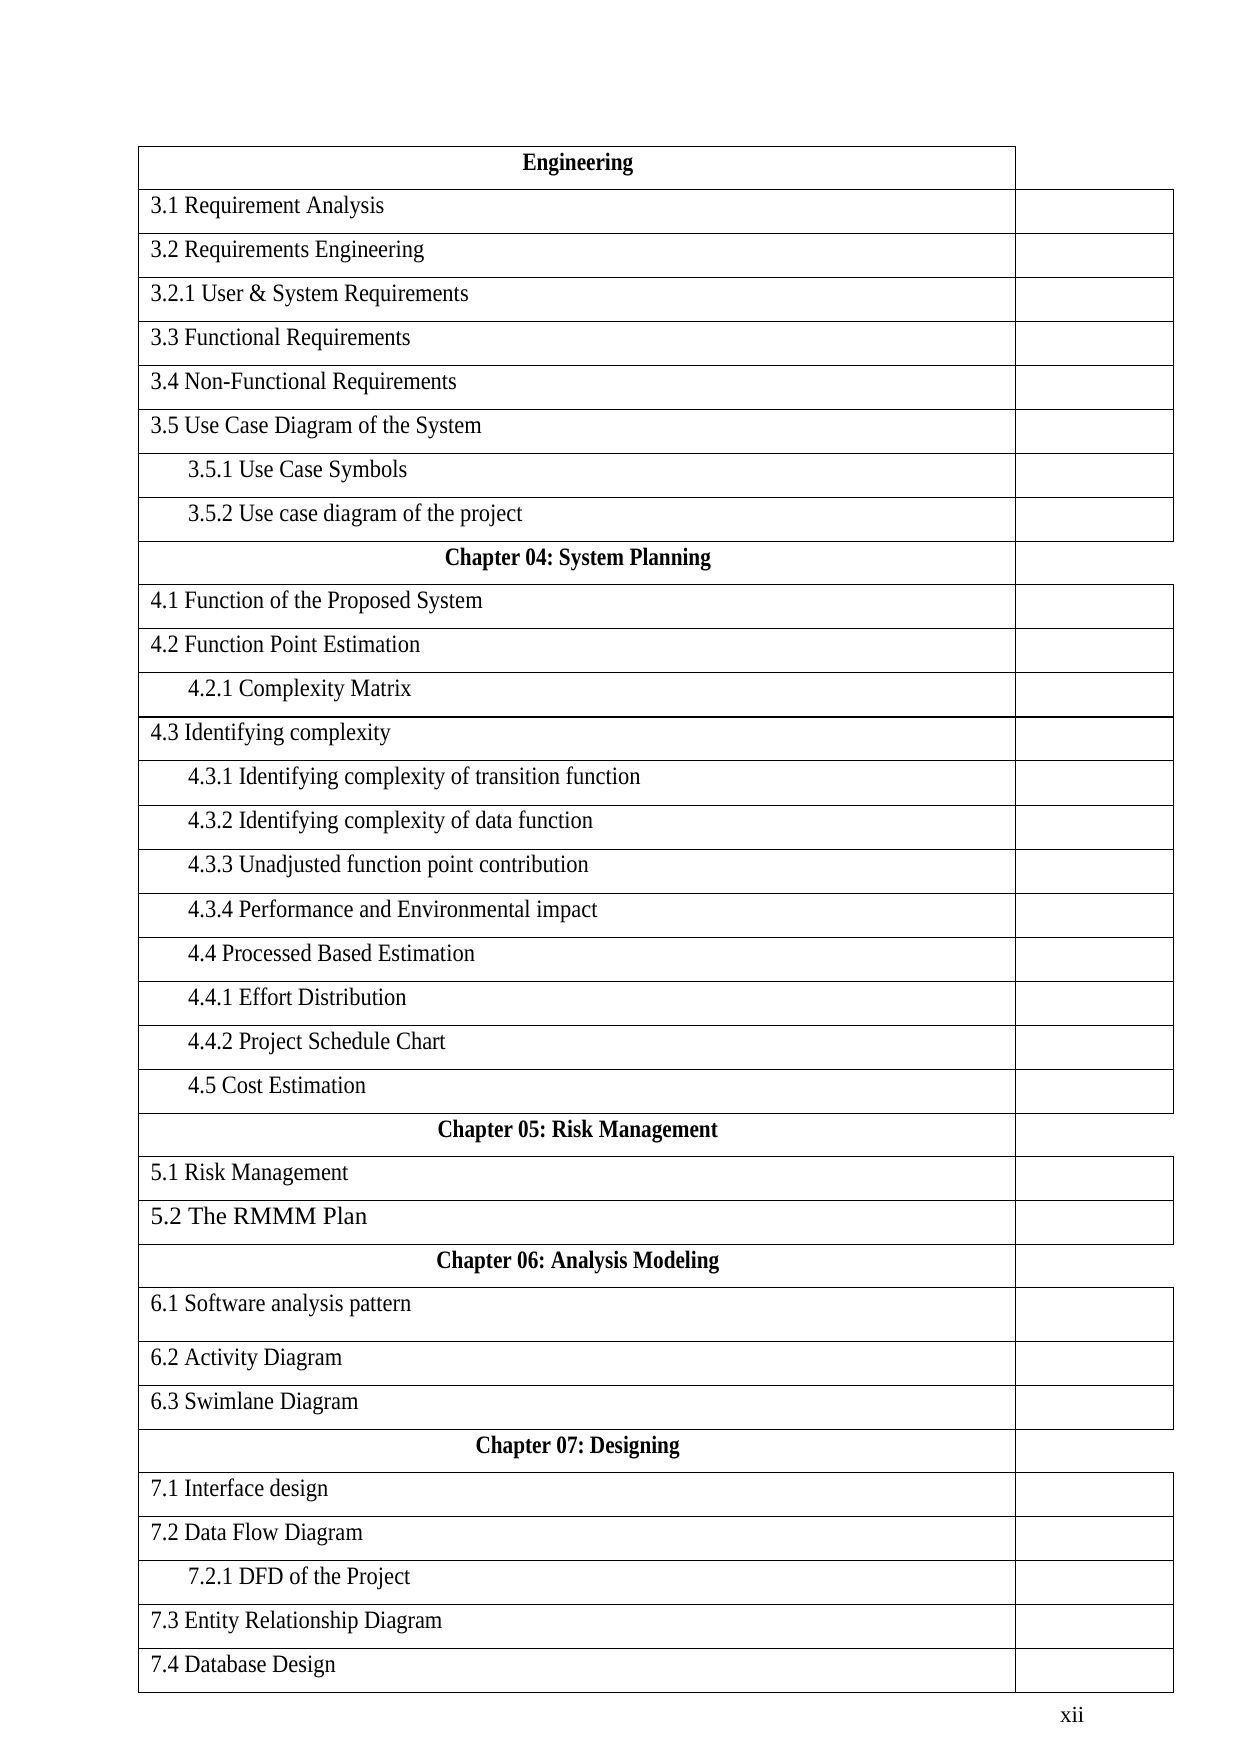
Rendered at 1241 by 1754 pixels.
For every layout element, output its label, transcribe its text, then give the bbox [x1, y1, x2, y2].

table_cell [1016, 982, 1173, 1025]
table_cell 4.3.3 Unadjusted function point contribution [139, 850, 1015, 893]
table_cell 4.2 Function Point Estimation [139, 629, 1015, 672]
table_cell Chapter 06: Analysis Modeling [139, 1245, 1015, 1287]
table_cell 7.1 Interface design [139, 1473, 1015, 1516]
table_cell [1016, 673, 1173, 716]
table_cell [1016, 850, 1173, 893]
table_cell [1016, 1649, 1173, 1692]
table_cell 3.2.1 User & System Requirements [139, 278, 1015, 321]
table_cell [1016, 718, 1173, 760]
table_cell 4.3.1 Identifying complexity of transition function [139, 761, 1015, 804]
table_cell [1016, 190, 1173, 233]
table_cell [1016, 1386, 1173, 1429]
table_cell 7.3 Entity Relationship Diagram [139, 1605, 1015, 1648]
table_cell 4.5 Cost Estimation [139, 1070, 1015, 1113]
table_cell [1016, 278, 1173, 321]
table_cell 4.4.1 Effort Distribution [139, 982, 1015, 1025]
table_cell 7.2.1 DFD of the Project [139, 1561, 1015, 1604]
table_cell 3.5.2 Use case diagram of the project [139, 498, 1015, 541]
table_cell 3.5.1 Use Case Symbols [139, 454, 1015, 497]
table_cell [1016, 761, 1173, 804]
table_cell [1016, 1157, 1173, 1200]
table_cell [1016, 234, 1173, 277]
table_cell [1016, 1517, 1173, 1560]
table_cell 4.3.2 Identifying complexity of data function [139, 806, 1015, 848]
table_cell 7.4 Database Design [139, 1649, 1015, 1692]
table_cell 5.1 Risk Management [139, 1157, 1015, 1200]
table_cell 6.2 Activity Diagram [139, 1342, 1015, 1385]
table_cell [1016, 410, 1173, 453]
table_cell [1016, 498, 1173, 541]
table_cell [1016, 1342, 1173, 1385]
table_cell [1016, 585, 1173, 628]
table_cell [1016, 1070, 1173, 1113]
table_cell [1016, 322, 1173, 365]
table_cell Chapter 07: Designing [139, 1430, 1015, 1472]
table_cell 4.4 Processed Based Estimation [139, 938, 1015, 981]
table_cell 3.3 Functional Requirements [139, 322, 1015, 365]
table_cell [1016, 629, 1173, 672]
table_cell [1016, 1288, 1173, 1341]
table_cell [139, 147, 1015, 189]
table_cell 3.4 Non-Functional Requirements [139, 366, 1015, 409]
table_cell 4.3 Identifying complexity [139, 718, 1015, 760]
table_cell 6.1 Software analysis pattern [139, 1288, 1015, 1341]
table_cell [1016, 1605, 1173, 1648]
table_cell 5.2 The RMMM Plan [139, 1201, 1015, 1244]
table_cell [1016, 1473, 1173, 1516]
table_cell [1016, 1026, 1173, 1069]
table_cell 4.1 Function of the Proposed System [139, 585, 1015, 628]
table_cell 3.2 Requirements Engineering [139, 234, 1015, 277]
table_cell 7.2 Data Flow Diagram [139, 1517, 1015, 1560]
table_cell [1016, 806, 1173, 848]
table_cell [1016, 1201, 1173, 1244]
table_cell [1016, 938, 1173, 981]
table_cell 4.2.1 Complexity Matrix [139, 673, 1015, 716]
table_cell 3.1 Requirement Analysis [139, 190, 1015, 233]
table_cell [1016, 454, 1173, 497]
table_cell Chapter 04: System Planning [139, 542, 1015, 584]
table_cell [1016, 366, 1173, 409]
table_cell 4.4.2 Project Schedule Chart [139, 1026, 1015, 1069]
table_cell 6.3 Swimlane Diagram [139, 1386, 1015, 1429]
table_cell 4.3.4 Performance and Environmental impact [139, 894, 1015, 937]
table_cell Chapter 05: Risk Management [139, 1114, 1015, 1156]
table_cell [1016, 894, 1173, 937]
table_cell [1016, 1561, 1173, 1604]
table_cell 3.5 Use Case Diagram of the System [139, 410, 1015, 453]
